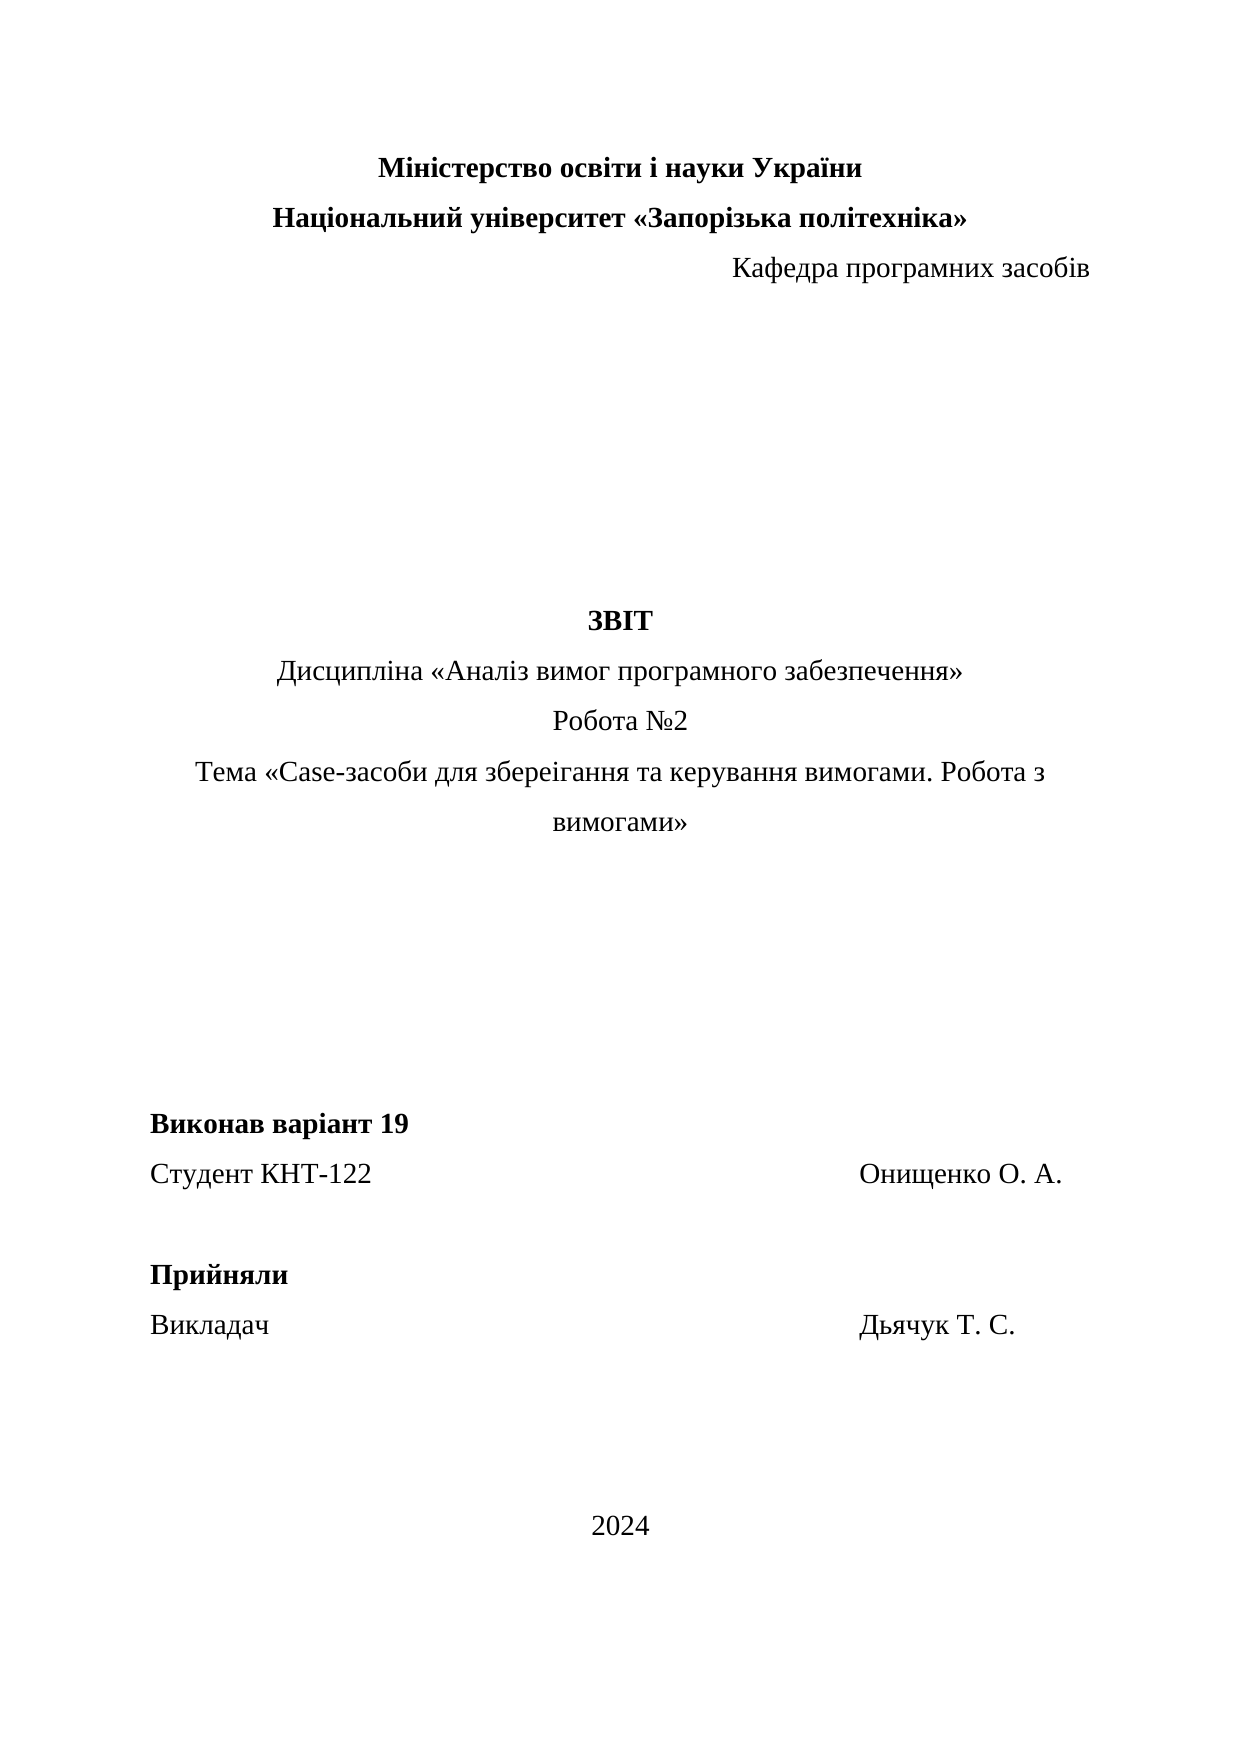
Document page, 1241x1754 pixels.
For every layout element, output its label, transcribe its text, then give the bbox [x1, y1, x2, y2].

text ЗВІТ [150, 603, 1090, 636]
text Дисципліна «Аналіз вимог програмного забезпечення» [150, 653, 1090, 687]
text Міністерство освіти і науки України [150, 150, 1090, 183]
text Національний університет «Запорізька політехніка» [150, 200, 1090, 234]
text Викладач Дьячук Т. С. [150, 1307, 1090, 1341]
text Кафедра програмних засобів [150, 251, 1090, 284]
text Виконав варіант 19 [150, 1106, 1090, 1139]
text Прийняли [150, 1257, 1090, 1290]
text Робота №2 [150, 703, 1090, 737]
text Студент КНТ-122 Онищенко О. А. [150, 1156, 1090, 1190]
text 2024 [150, 1508, 1090, 1542]
text Тема «Case-засоби для збереігання та керування вимогами. Робота з вимогами» [150, 754, 1090, 838]
